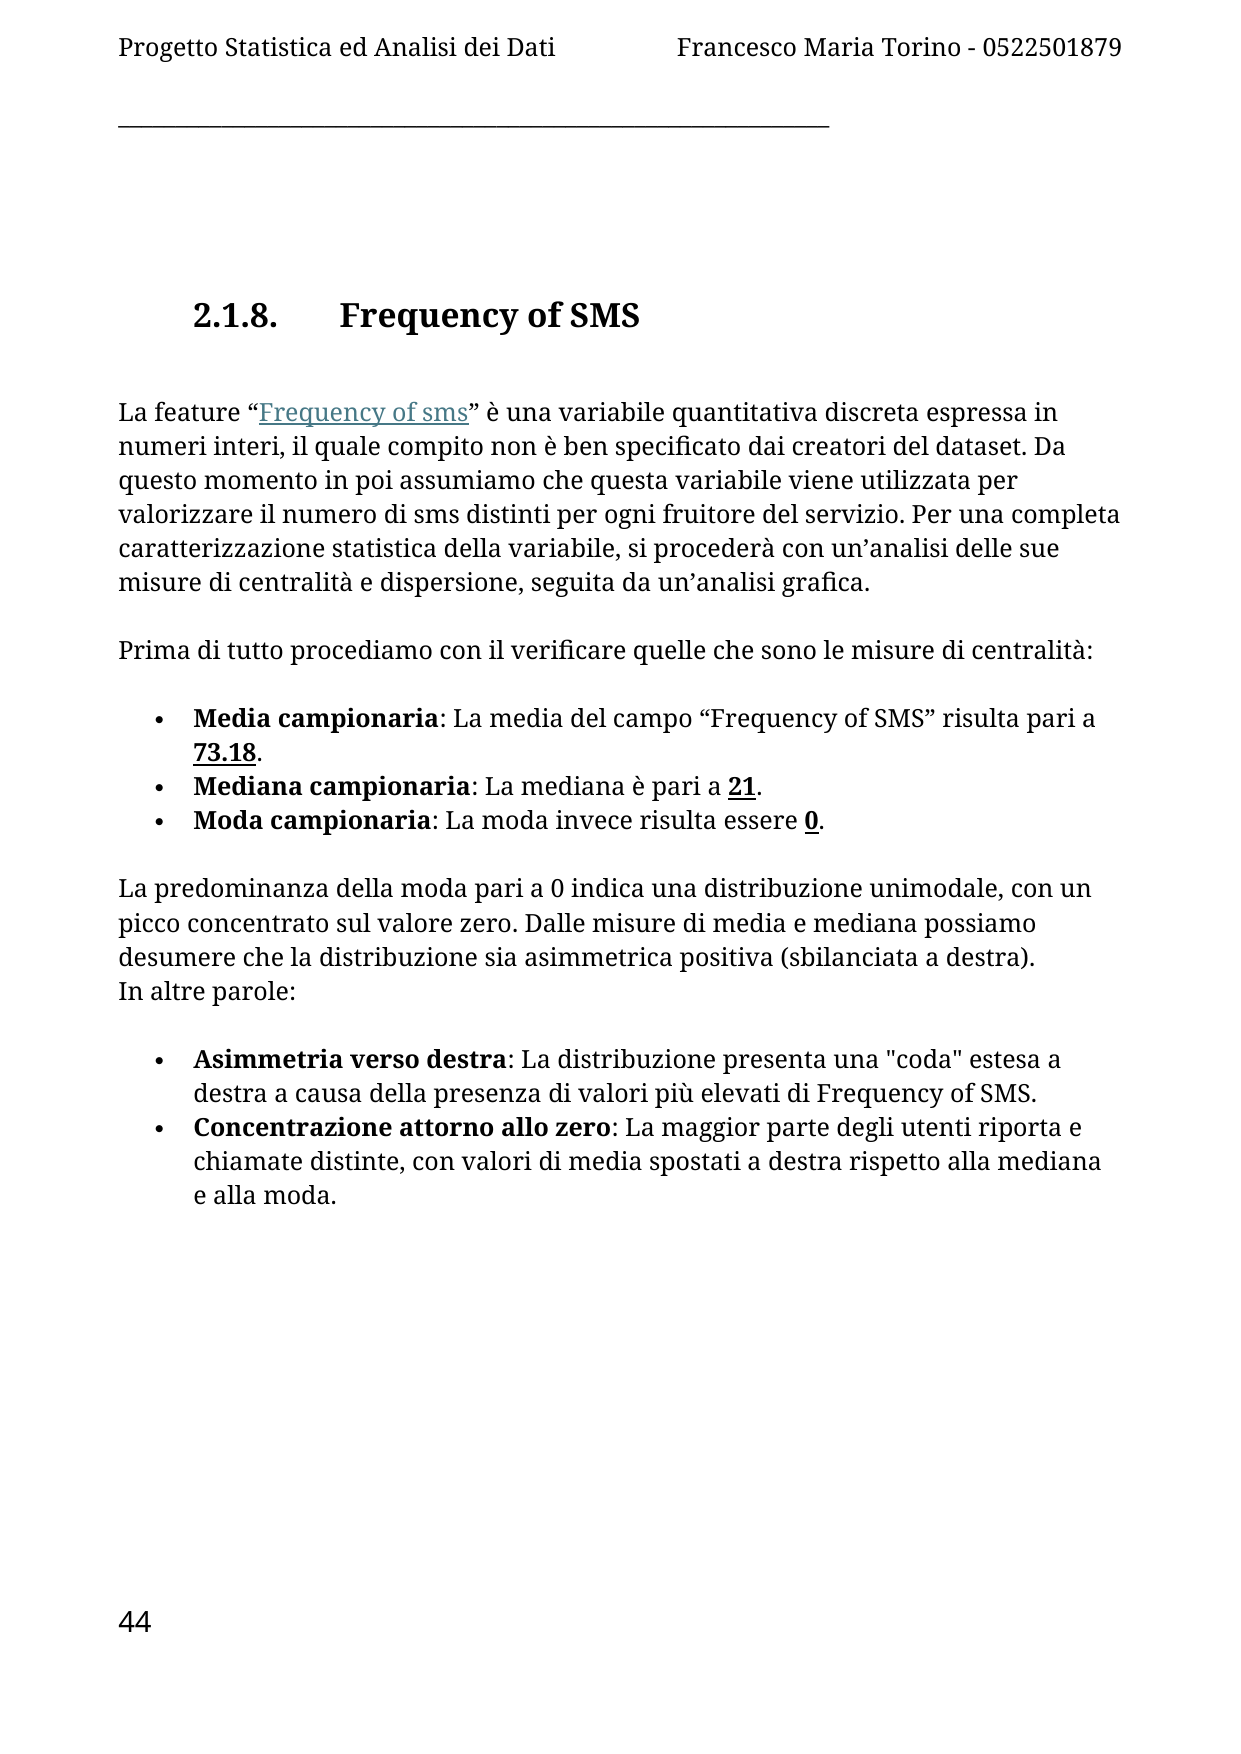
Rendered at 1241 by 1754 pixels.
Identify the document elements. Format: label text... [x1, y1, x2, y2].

subtitle Frequency of SMS [193, 291, 1122, 337]
list Concentrazione attorno allo zero: La maggior parte degli utenti riporta e chiamate distinte, con valori di media spostati a destra rispetto alla mediana e alla moda. [156, 1109, 1122, 1212]
text La predominanza della moda pari a 0 indica una distribuzione unimodale, con un picco concentrato sul valore zero. Dalle misure di media e mediana possiamo desumere che la distribuzione sia asimmetrica positiva (sbilanciata a destra). [118, 871, 1122, 973]
list Media campionaria: La media del campo “Frequency of SMS” risulta pari a 73.18. [156, 701, 1122, 769]
list Asimmetria verso destra: La distribuzione presenta una "coda" estesa a destra a causa della presenza di valori più elevati di Frequency of SMS. [156, 1041, 1122, 1109]
text La feature “Frequency of sms” è una variabile quantitativa discreta espressa in numeri interi, il quale compito non è ben specificato dai creatori del dataset. Da questo momento in poi assumiamo che questa variabile viene utilizzata per valorizzare il numero di sms distinti per ogni fruitore del servizio. Per una completa caratterizzazione statistica della variabile, si procederà con un’analisi delle sue misure di centralità e dispersione, seguita da un’analisi grafica. [118, 394, 1122, 599]
list Mediana campionaria: La mediana è pari a 21. [156, 769, 1122, 803]
text Prima di tutto procediamo con il verificare quelle che sono le misure di centralità: [118, 633, 1122, 667]
list Moda campionaria: La moda invece risulta essere 0. [156, 803, 1122, 837]
text In altre parole: [118, 973, 1122, 1007]
